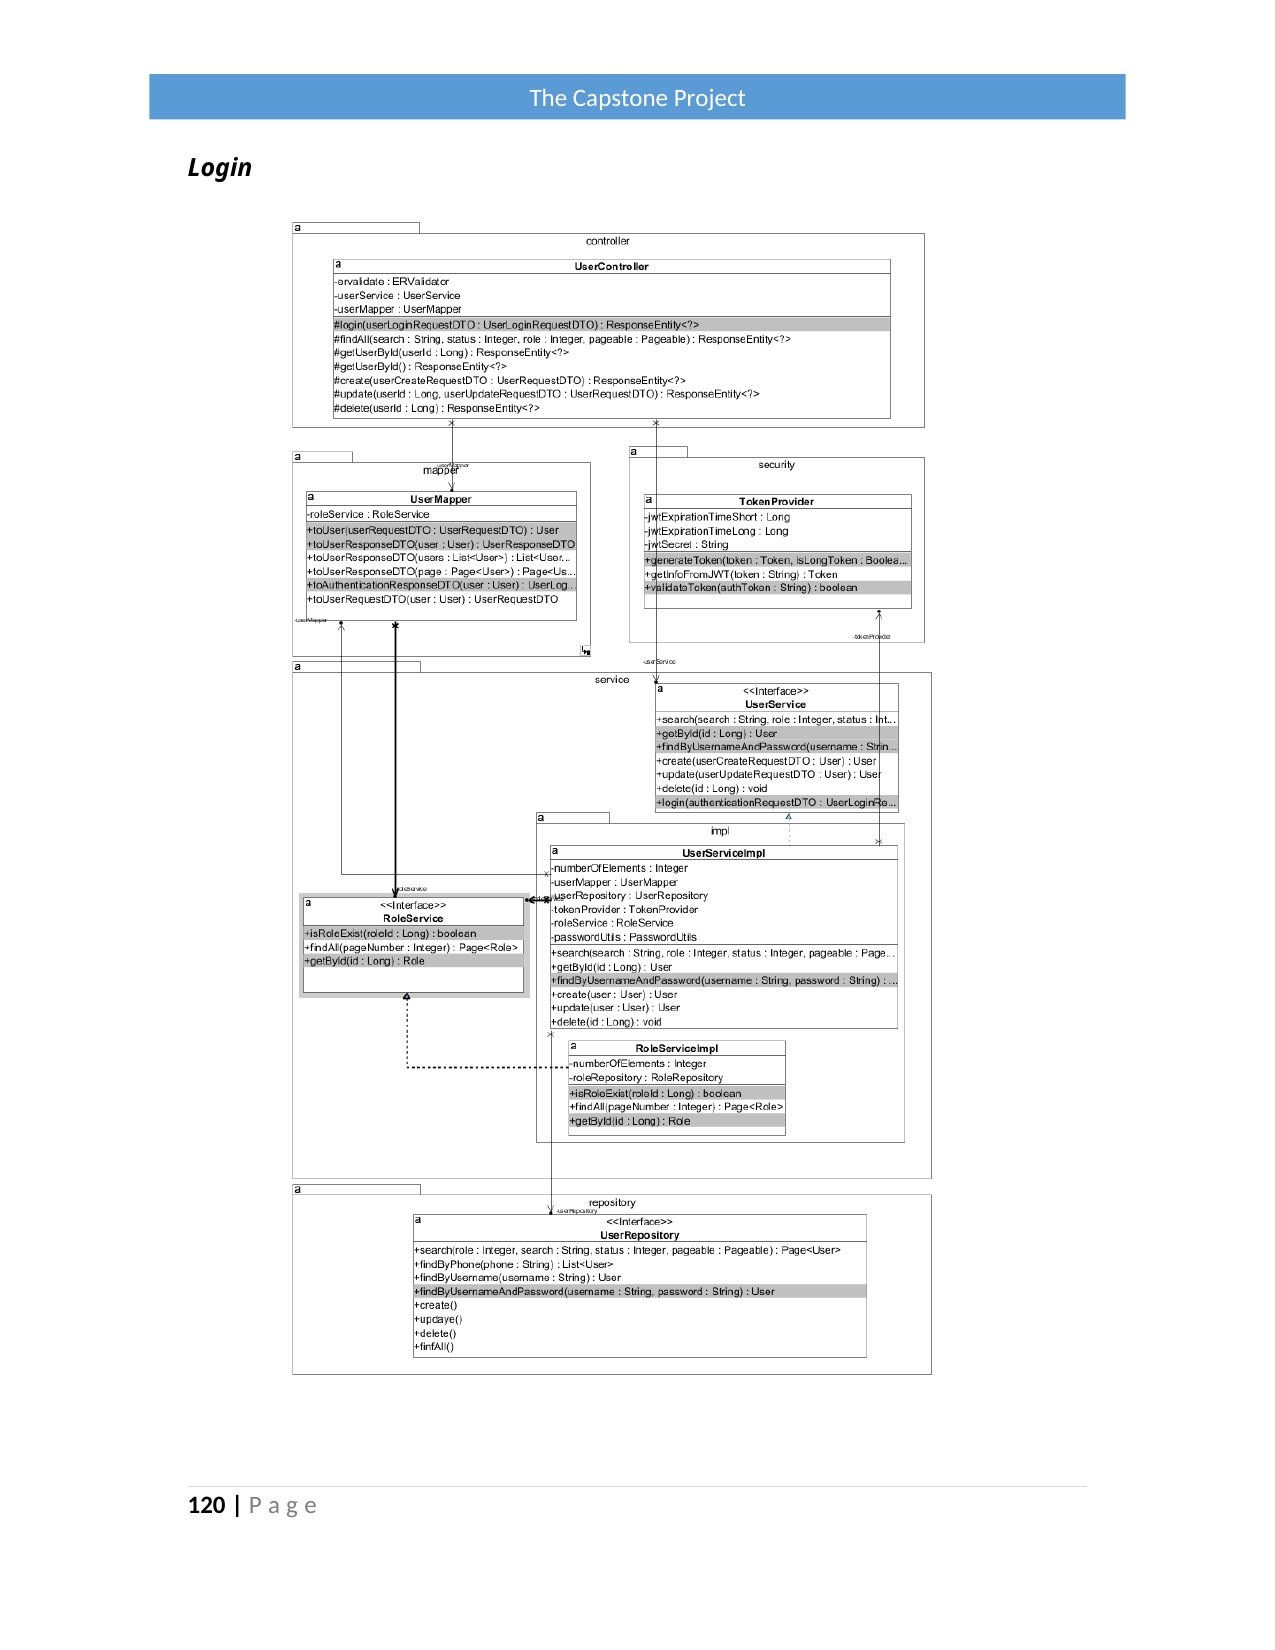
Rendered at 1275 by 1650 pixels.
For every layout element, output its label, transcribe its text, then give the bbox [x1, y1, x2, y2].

picture [262, 184, 966, 1401]
text Login [187, 150, 1087, 184]
